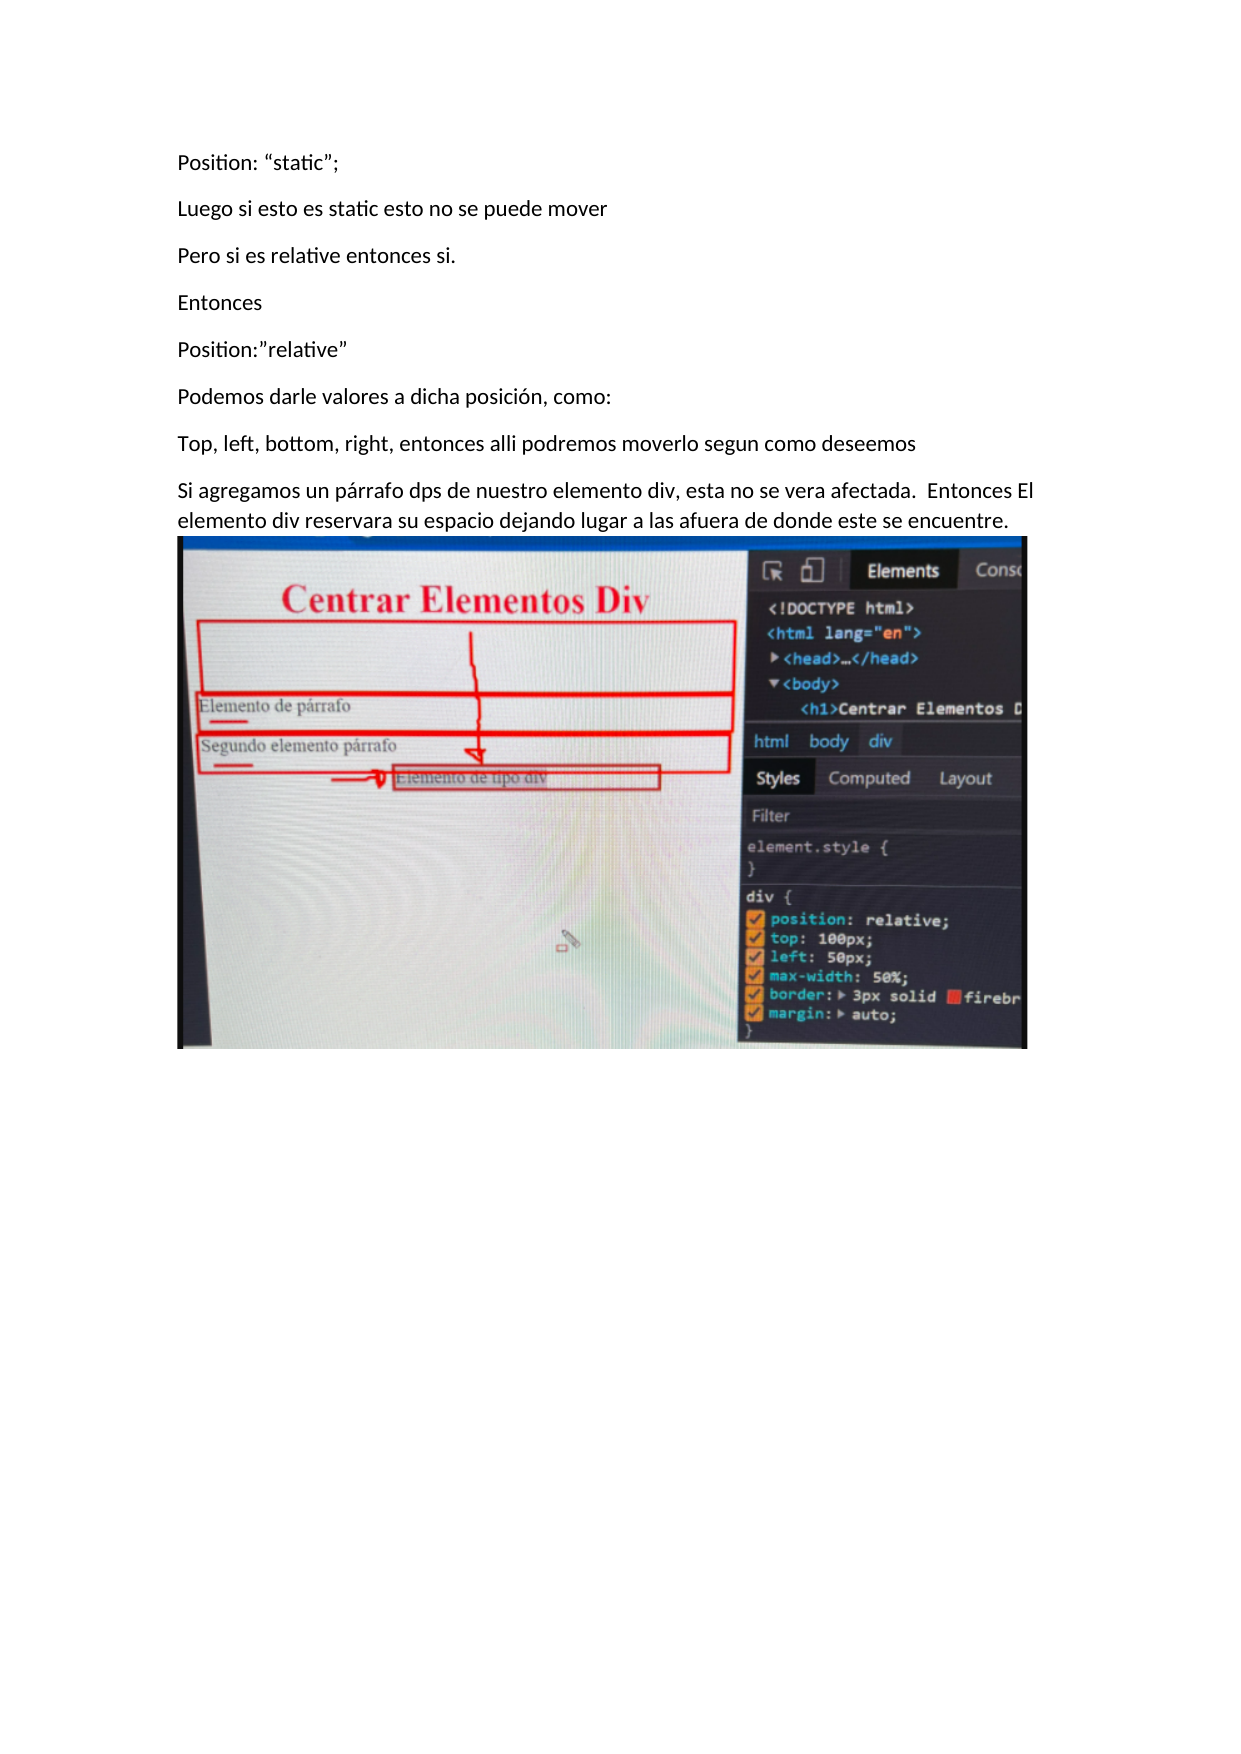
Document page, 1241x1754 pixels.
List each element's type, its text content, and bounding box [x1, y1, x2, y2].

text Top, left, bottom, right, entonces alli podremos moverlo segun como deseemos [177, 429, 1063, 457]
text Position: “static”; [177, 148, 1063, 176]
text Position:”relative” [177, 335, 1063, 363]
text Luego si esto es static esto no se puede mover [177, 194, 1063, 222]
text Pero si es relative entonces si. [177, 241, 1063, 269]
text Podemos darle valores a dicha posición, como: [177, 382, 1063, 410]
picture [177, 536, 1028, 1049]
text Entonces [177, 288, 1063, 316]
